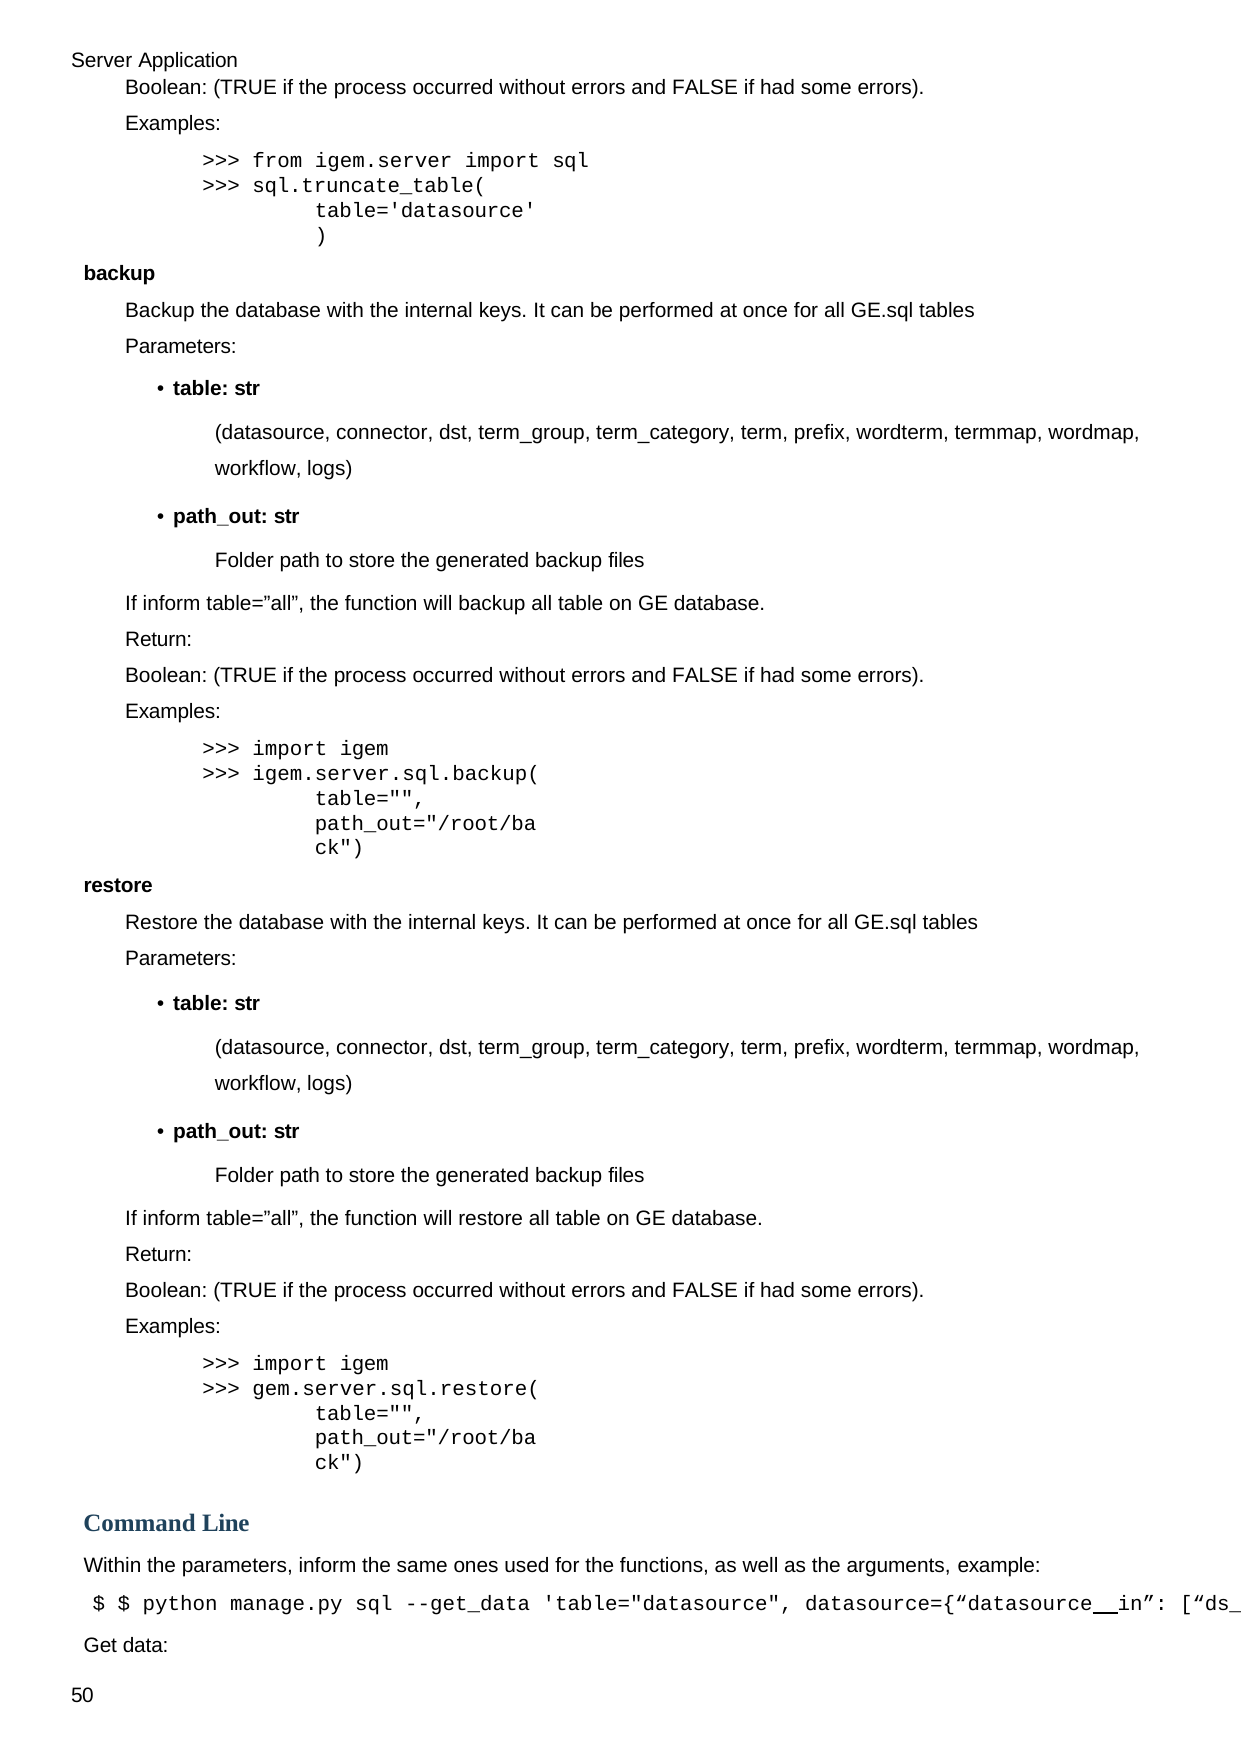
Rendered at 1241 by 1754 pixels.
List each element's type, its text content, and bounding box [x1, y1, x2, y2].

subtitle backup [83, 261, 1240, 285]
text Boolean: (TRUE if the process occurred without errors and FALSE if had some errors). Examples: [125, 663, 999, 723]
text If inform table=”all”, the function will backup all table on GE database. Return: [125, 591, 823, 651]
subtitle table: str [154, 991, 1240, 1017]
text Restore the database with the internal keys. It can be performed at once for all GE.sql tables Parameters: [125, 909, 999, 969]
text >>> from igem.server import sql [202, 150, 1240, 174]
text $ $ python manage.py sql --get_data 'table="datasource", datasource={“datasource in”: [“ds_ [92, 1593, 1240, 1616]
text ) [314, 225, 1240, 249]
text (datasource, connector, dst, term_group, term_category, term, prefix, wordterm, termmap, wordmap, workflow, logs) [214, 1035, 1157, 1094]
text >>> sql.truncate_table( [202, 175, 1240, 199]
text table='datasource' [314, 200, 1240, 224]
text If inform table=”all”, the function will restore all table on GE database. Return: [125, 1206, 823, 1265]
subtitle table: str [154, 376, 1240, 402]
text Boolean: (TRUE if the process occurred without errors and FALSE if had some errors). Examples: [125, 1277, 999, 1337]
text >>> import igem [202, 1353, 1240, 1376]
text >>> import igem [202, 738, 1240, 762]
text >>> igem.server.sql.backup( table="", path_out="/root/back") [202, 763, 540, 861]
text Boolean: (TRUE if the process occurred without errors and FALSE if had some errors). Examples: [125, 75, 999, 135]
text Folder path to store the generated backup files [214, 1163, 1240, 1187]
subtitle restore [83, 873, 1240, 897]
text >>> gem.server.sql.restore( table="", path_out="/root/back") [202, 1378, 540, 1476]
subtitle path_out: str [154, 1119, 1240, 1145]
text (datasource, connector, dst, term_group, term_category, term, prefix, wordterm, termmap, wordmap, workflow, logs) [214, 420, 1157, 480]
text Within the parameters, inform the same ones used for the functions, as well as the arguments, example: [83, 1506, 1240, 1577]
text Folder path to store the generated backup files [214, 548, 1240, 572]
text Backup the database with the internal keys. It can be performed at once for all GE.sql tables Parameters: [125, 298, 999, 358]
subtitle path_out: str [154, 504, 1240, 530]
text Get data: [83, 1633, 1240, 1657]
